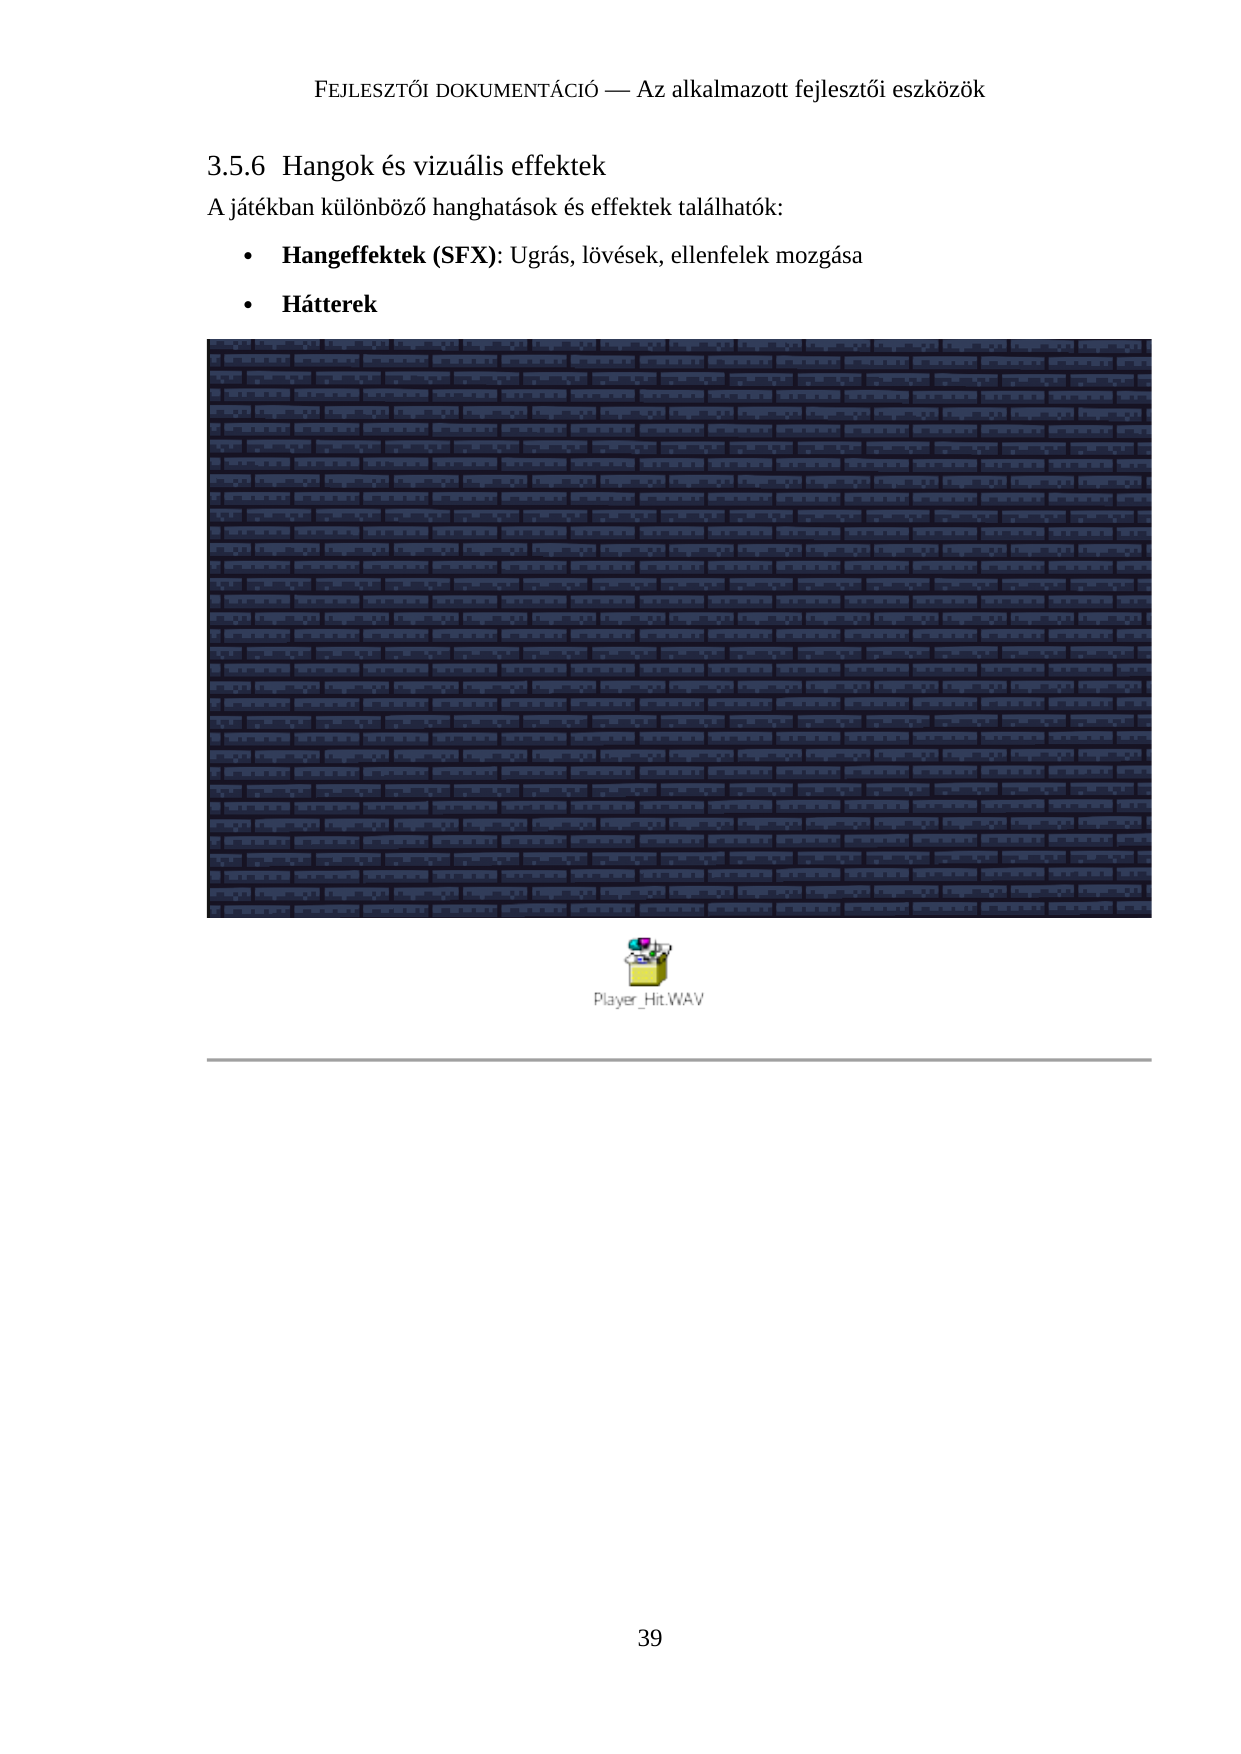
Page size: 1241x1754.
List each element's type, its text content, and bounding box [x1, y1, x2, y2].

picture [206, 339, 1152, 918]
subtitle Hangok és vizuális effektek [207, 148, 1092, 181]
list Hangeffektek (SFX): Ugrás, lövések, ellenfelek mozgása [244, 240, 1092, 269]
text A játékban különböző hanghatások és effektek találhatók: [207, 192, 1092, 221]
list Hátterek [244, 289, 1092, 318]
